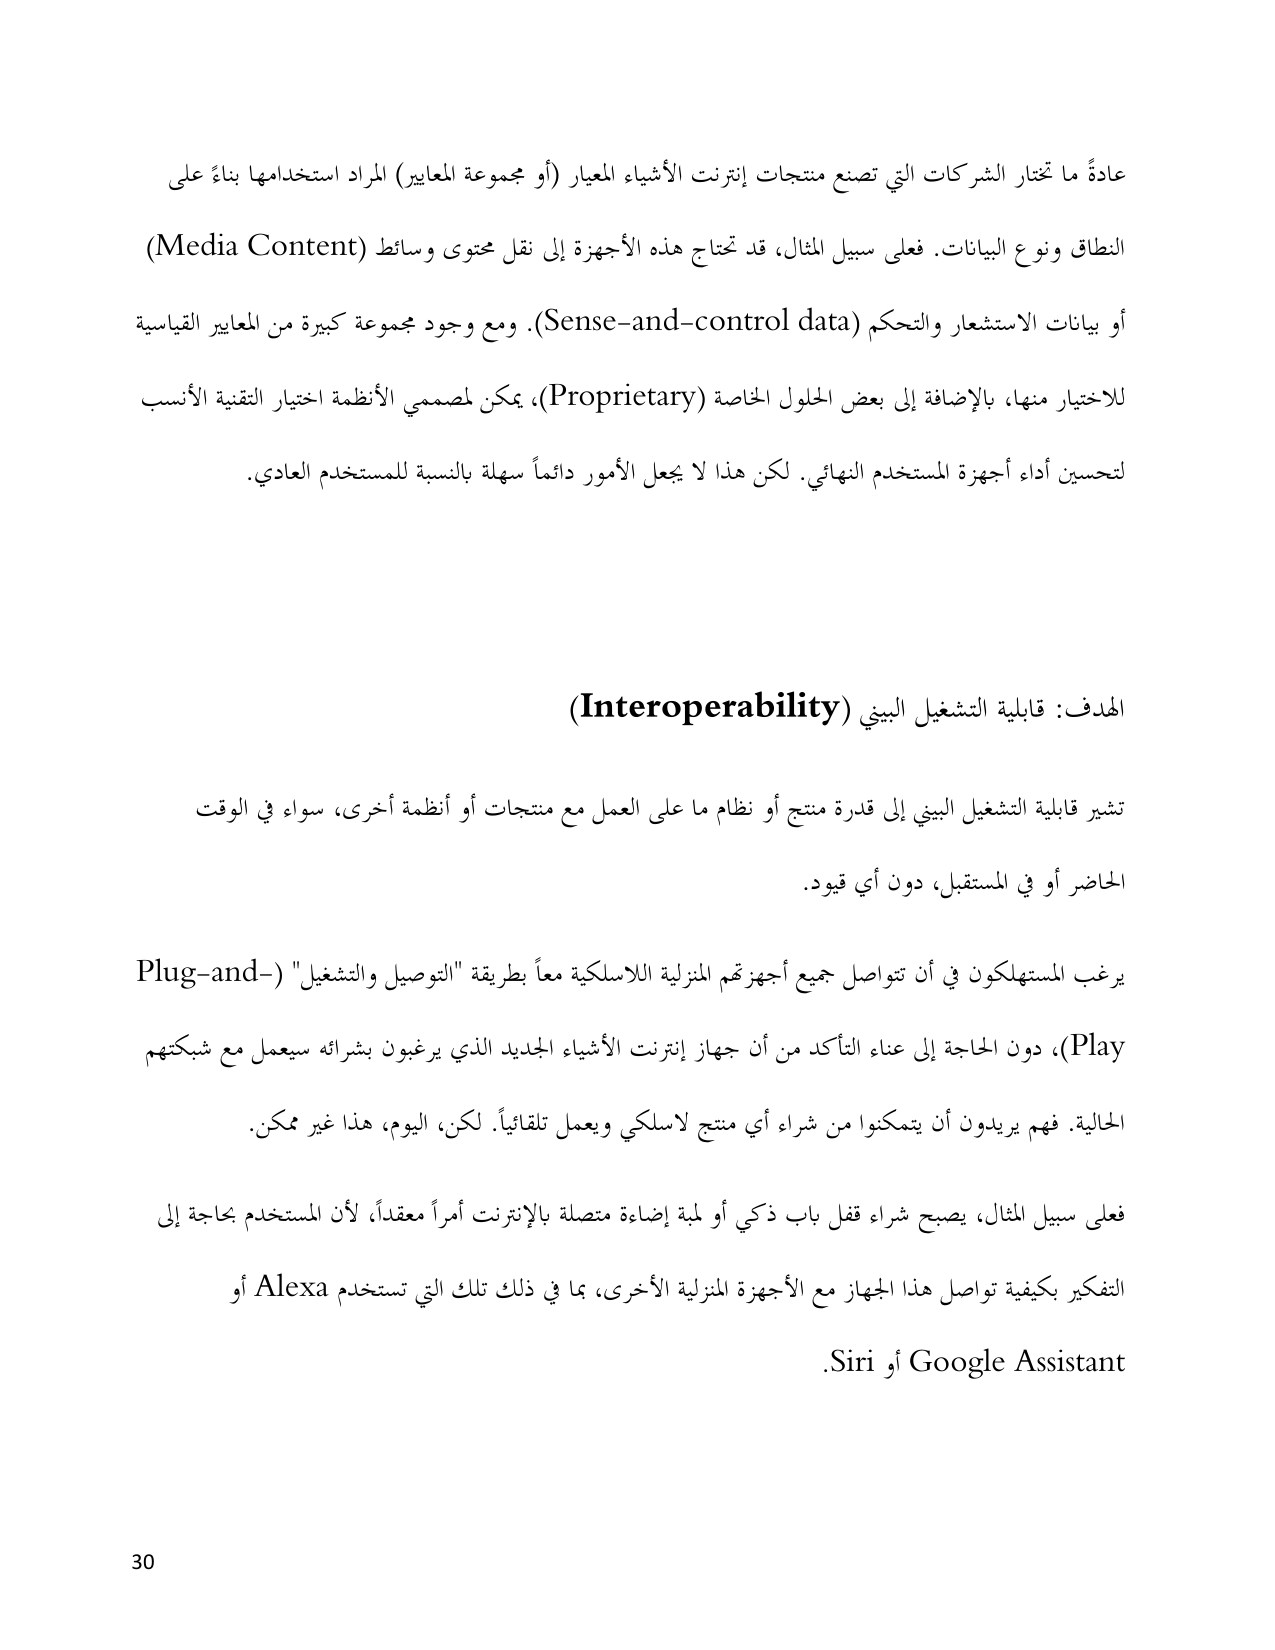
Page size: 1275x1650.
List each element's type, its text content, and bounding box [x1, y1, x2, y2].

text تشير قابلية التشغيل البيني إلى قدرة منتج أو نظام ما على العمل مع منتجات أو أنظمة أخرى، سواء في الوقت الحاضر أو في المستقبل، دون أي قيود. [131, 784, 1126, 908]
text يرغب المستهلكون في أن تتواصل جميع أجهزتهم المنزلية اللاسلكية معاً بطريقة "التوصيل والتشغيل" (Plug-and-Play)، دون الحاجة إلى عناء التأكد من أن جهاز إنترنت الأشياء الجديد الذي يرغبون بشرائه سيعمل مع شبكتهم الحالية. فهم يريدون أن يتمكنوا من شراء أي منتج لاسلكي ويعمل تلقائياً. لكن، اليوم، هذا غير ممكن. [131, 950, 1126, 1149]
text عادةً ما تختار الشركات التي تصنع منتجات إنترنت الأشياء المعيار (أو مجموعة المعايير) المراد استخدامها بناءً على النطاق ونوع البيانات. فعلى سبيل المثال، قد تحتاج هذه الأجهزة إلى نقل محتوى وسائط (Media Content) أو بيانات الاستشعار والتحكم (Sense-and-control data). ومع وجود مجموعة كبيرة من المعايير القياسية للاختيار منها، بالإضافة إلى بعض الحلول الخاصة (Proprietary)، يمكن لمصممي الأنظمة اختيار التقنية الأنسب لتحسين أداء أجهزة المستخدم النهائي. لكن هذا لا يجعل الأمور دائماً سهلة بالنسبة للمستخدم العادي. [131, 150, 1126, 498]
text الهدف: قابلية التشغيل البيني (Interoperability) [131, 681, 1126, 738]
text فعلى سبيل المثال، يصبح شراء قفل باب ذكي أو لمبة إضاءة متصلة بالإنترنت أمراً معقداً، لأن المستخدم بحاجة إلى التفكير بكيفية تواصل هذا الجهاز مع الأجهزة المنزلية الأخرى، بما في ذلك تلك التي تستخدم Alexa أو Google Assistant أو Siri. [131, 1191, 1126, 1390]
